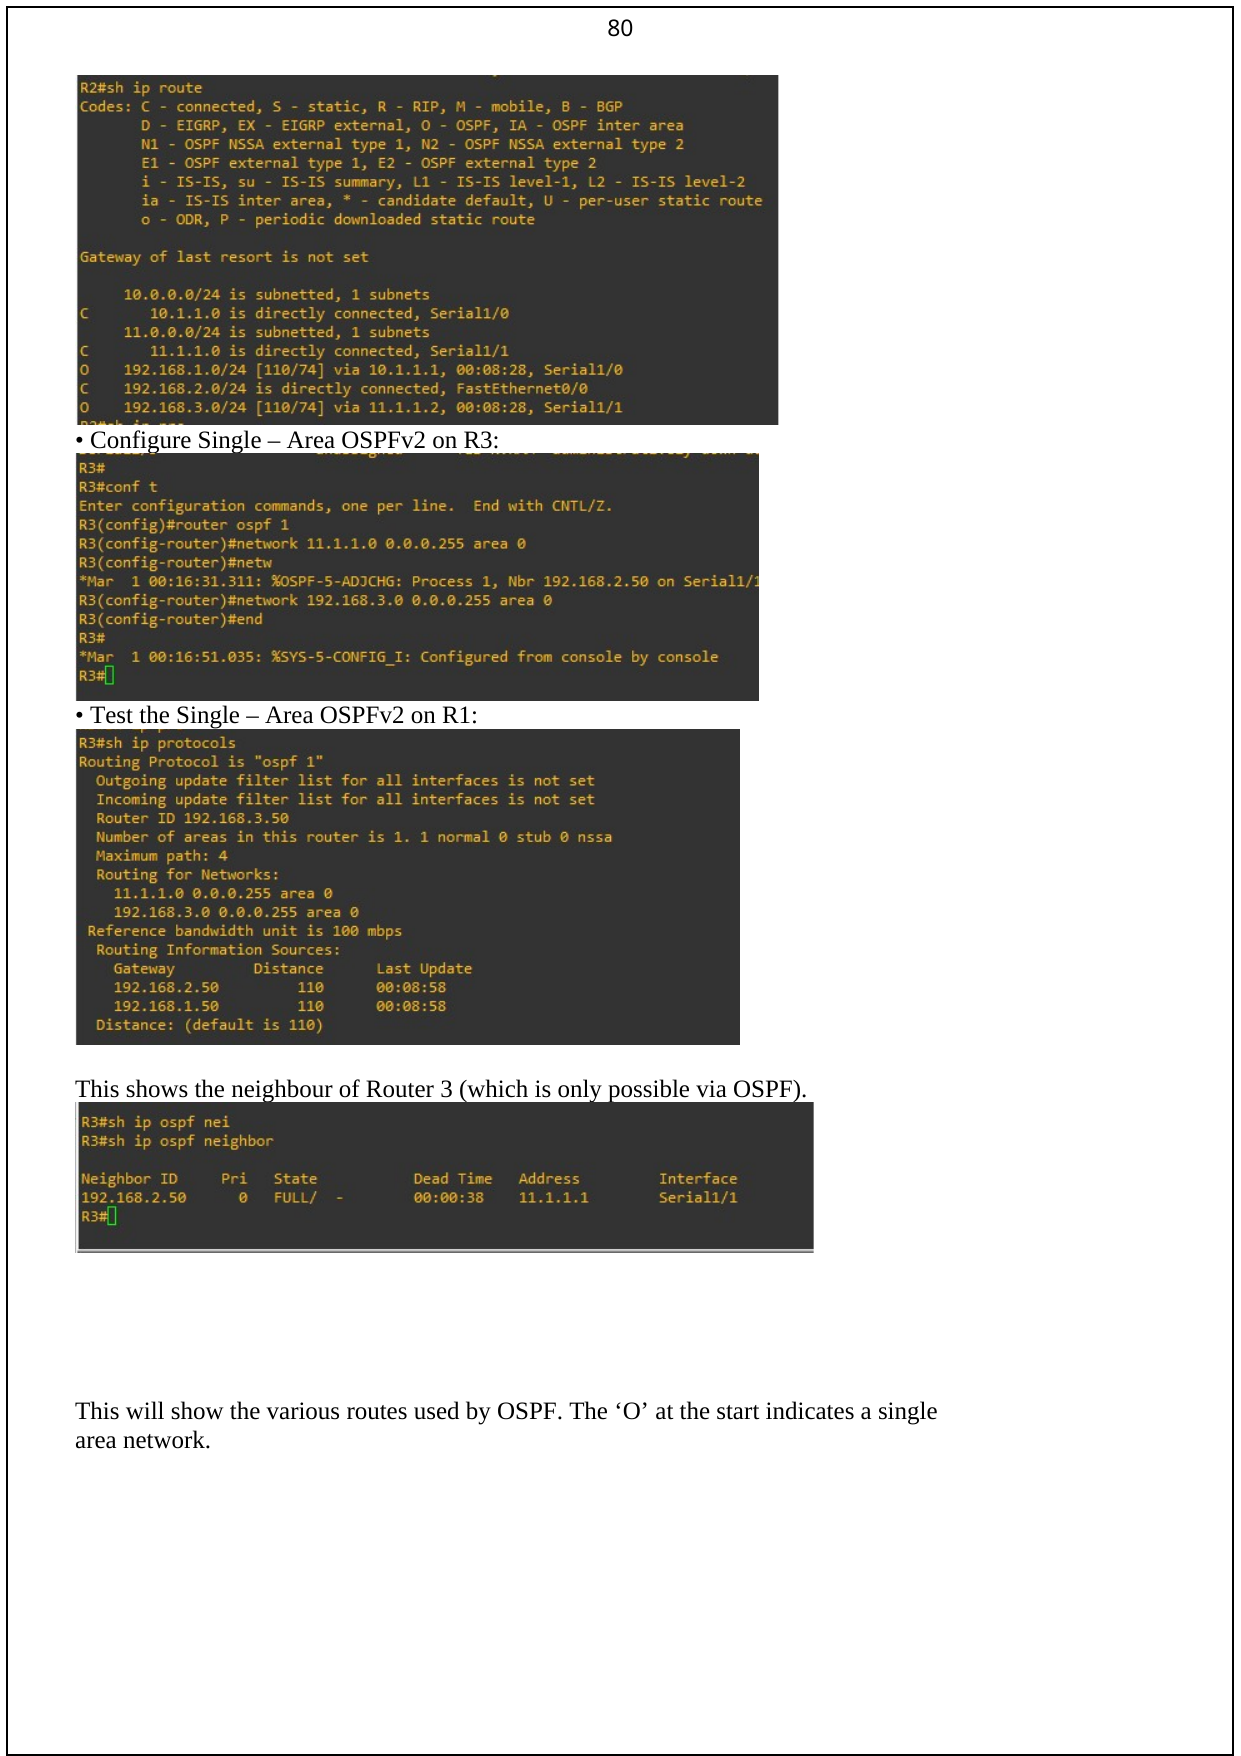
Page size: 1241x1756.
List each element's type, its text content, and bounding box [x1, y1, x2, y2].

picture [75, 75, 779, 425]
text • Configure Single – Area OSPFv2 on R3: [75, 425, 1165, 454]
text area network. [75, 1425, 1165, 1454]
picture [75, 453, 759, 701]
picture [75, 1102, 814, 1253]
text • Test the Single – Area OSPFv2 on R1: [75, 700, 1165, 729]
text This will show the various routes used by OSPF. The ‘O’ at the start indicates a single [75, 1396, 1165, 1425]
picture [75, 729, 740, 1045]
text This shows the neighbour of Router 3 (which is only possible via OSPF). [75, 1074, 1165, 1102]
